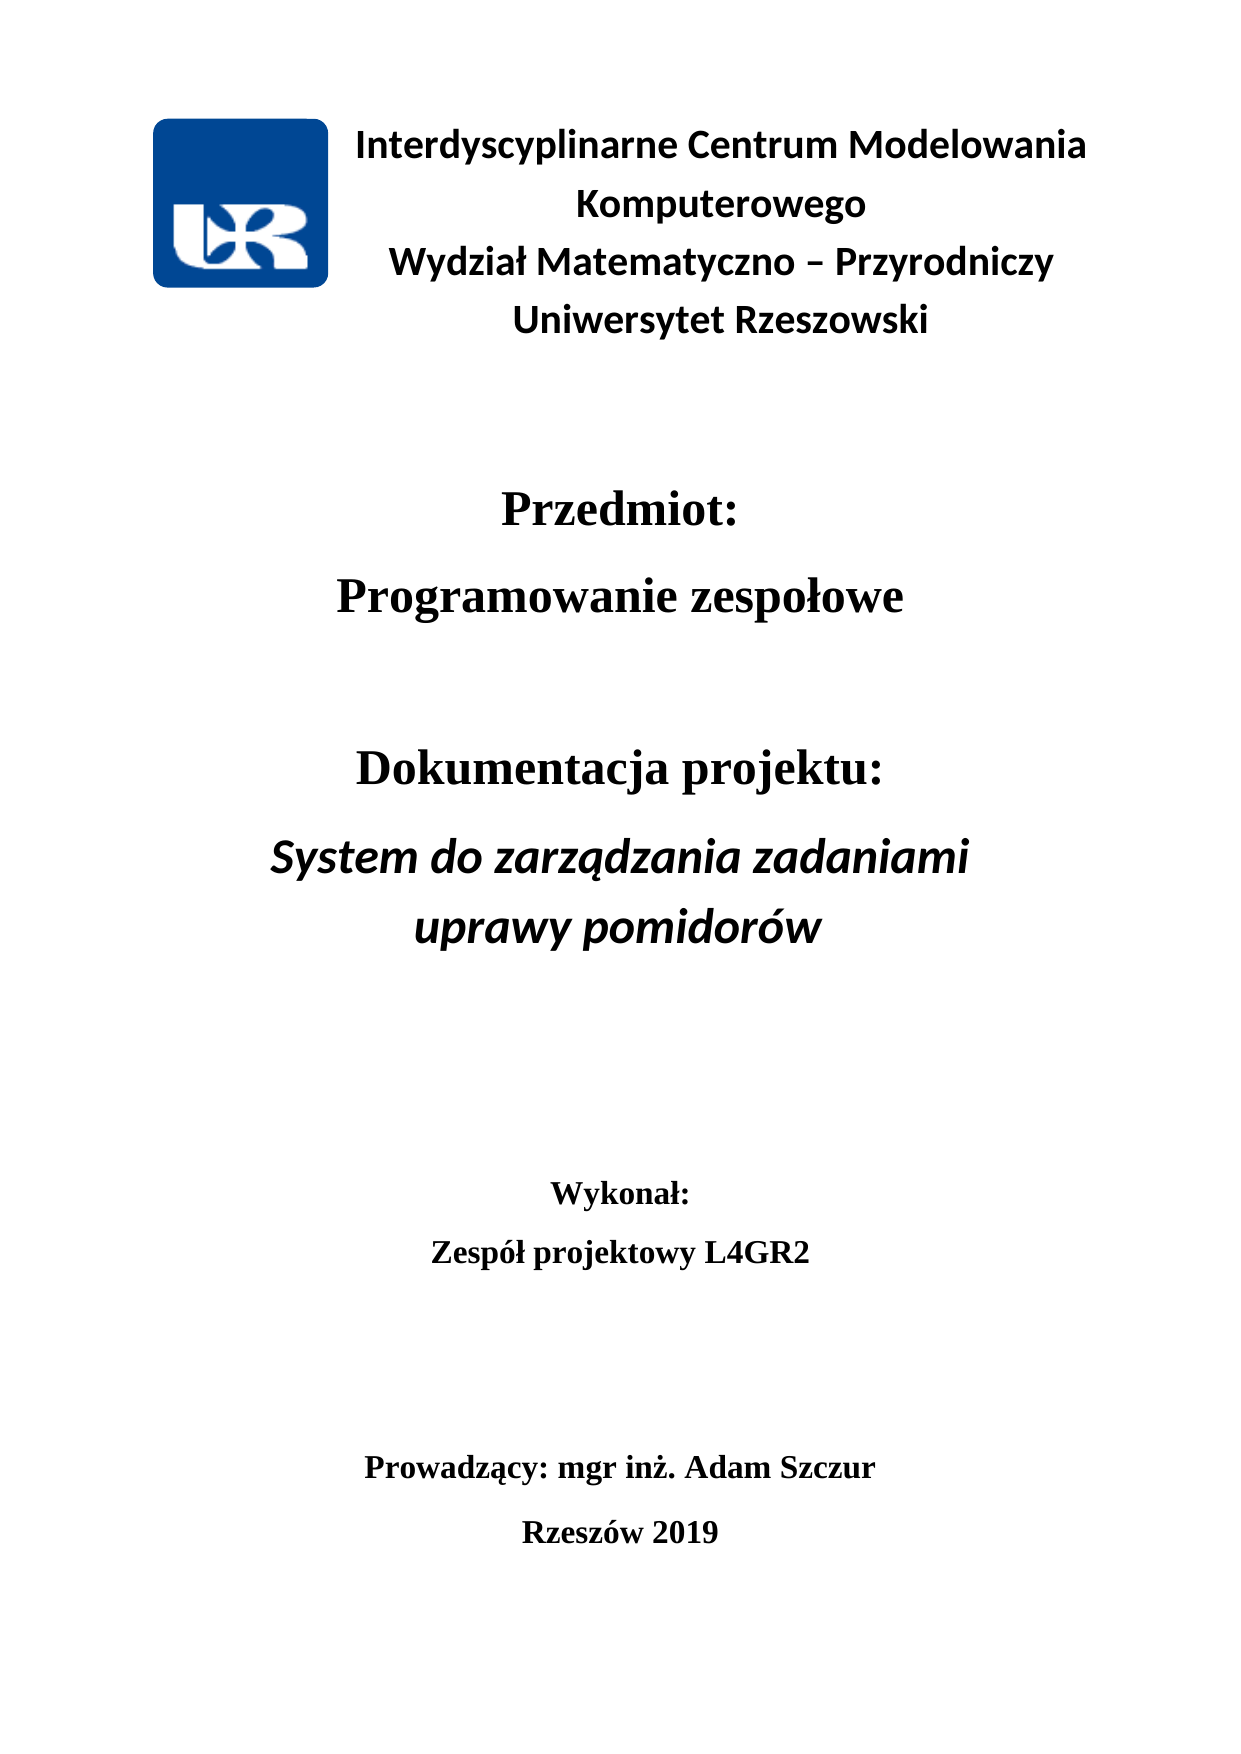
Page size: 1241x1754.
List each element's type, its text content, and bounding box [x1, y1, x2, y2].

text Zespół projektowy L4GR2 [148, 1233, 1093, 1271]
text System do zarządzania zadaniami uprawy pomidorów [148, 824, 1093, 956]
text Programowanie zespołowe [148, 566, 1093, 623]
picture [153, 118, 329, 288]
text Rzeszów 2019 [148, 1513, 1093, 1551]
text Interdyscyplinarne Centrum Modelowania Komputerowego Wydział Matematyczno – Przyrodniczy Uniwersytet Rzeszowski [148, 118, 1093, 344]
text Przedmiot: [148, 479, 1093, 536]
text Wykonał: [148, 1173, 1093, 1212]
text Prowadzący: mgr inż. Adam Szczur [148, 1448, 1093, 1486]
text Dokumentacja projektu: [148, 738, 1093, 795]
